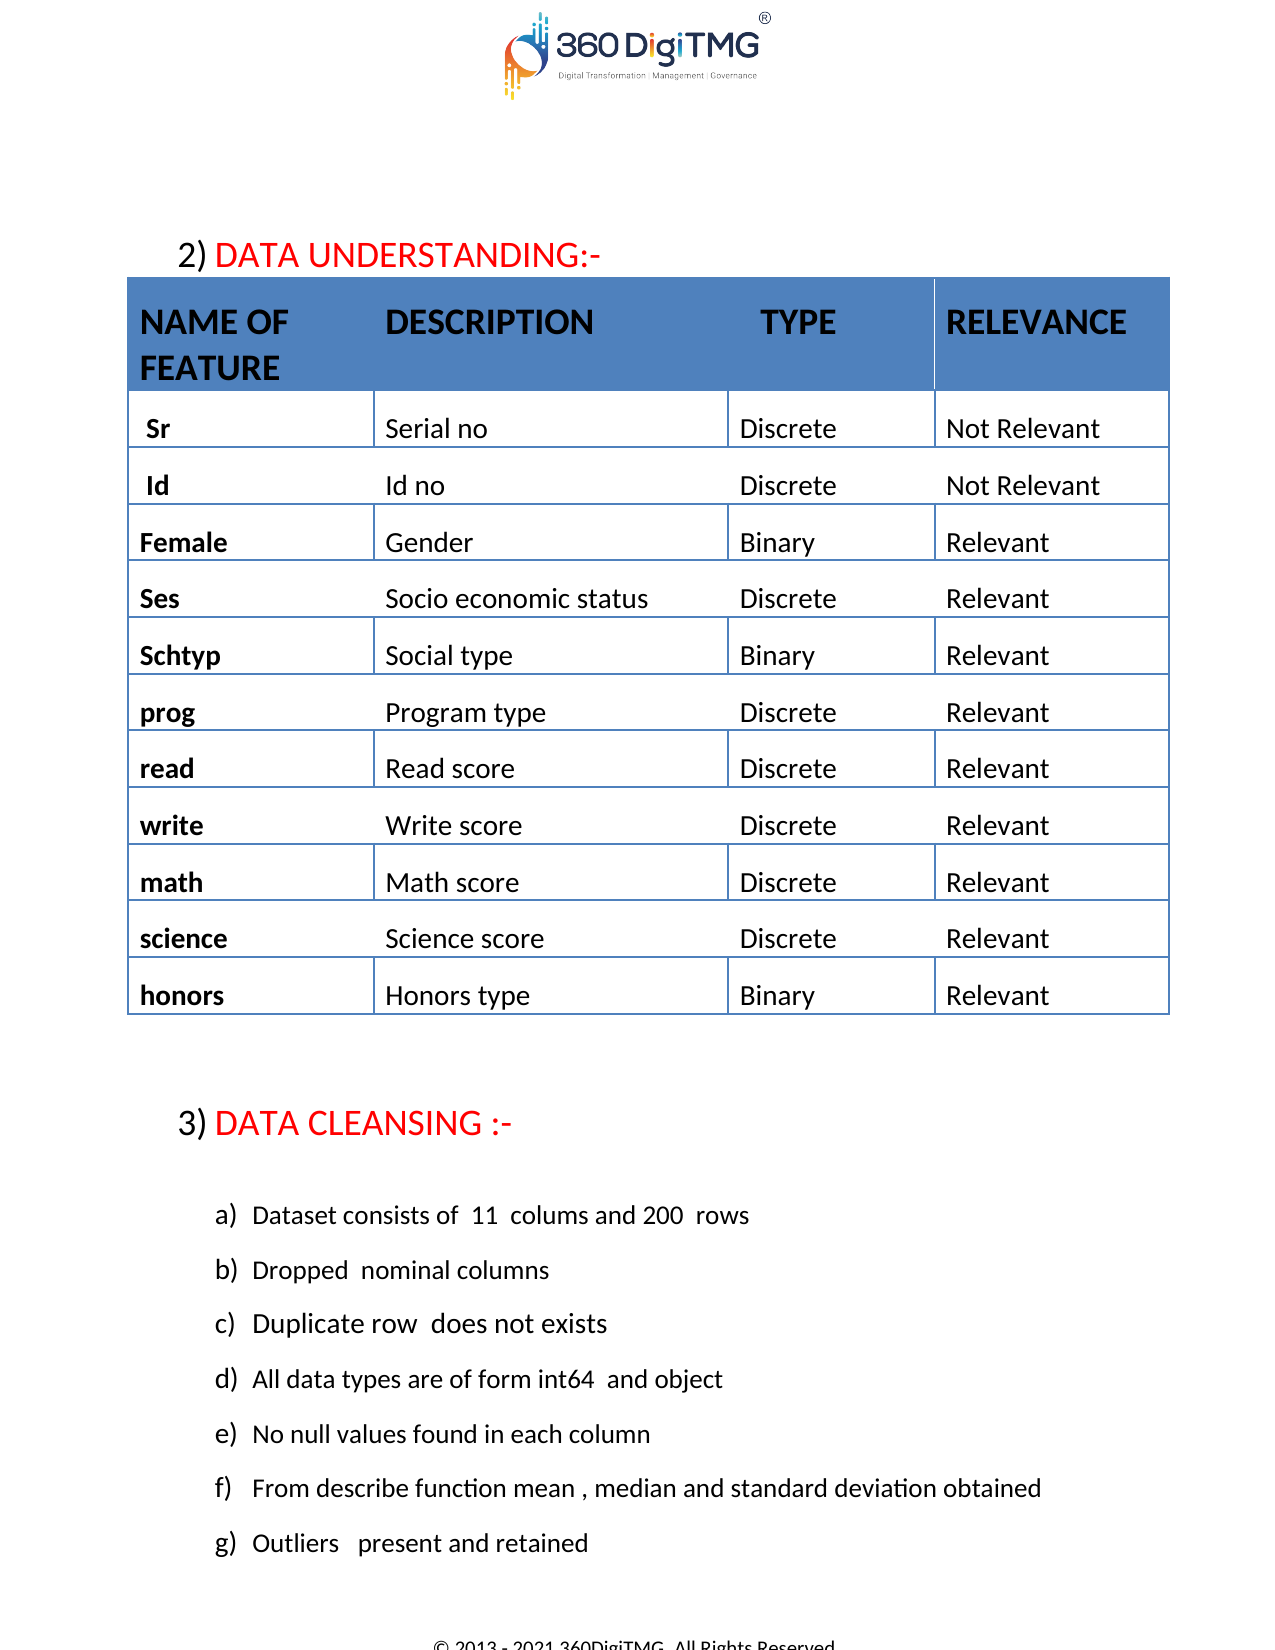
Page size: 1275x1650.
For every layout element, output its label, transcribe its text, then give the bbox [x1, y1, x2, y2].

table_cell Binary [729, 505, 934, 559]
list DATA UNDERSTANDING:- [177, 231, 1133, 277]
table_cell Discrete [729, 731, 934, 786]
table_cell Relevant [936, 505, 1168, 559]
table_cell Discrete [728, 448, 934, 503]
table_cell Discrete [728, 901, 934, 956]
list Dataset consists of 11 colums and 200 rows [214, 1196, 1133, 1232]
list Outliers present and retained [214, 1524, 1133, 1559]
table_cell Serial no [375, 391, 727, 446]
list No null values found in each column [214, 1415, 1133, 1450]
table_cell Relevant [936, 845, 1168, 899]
table_cell Honors type [375, 958, 727, 1013]
table_cell Relevant [935, 561, 1168, 616]
table_cell Math score [375, 845, 727, 899]
table_cell Write score [374, 788, 728, 843]
table_cell honors [129, 958, 373, 1013]
table_cell Gender [375, 505, 727, 559]
table_cell write [129, 788, 374, 843]
table_cell Id no [374, 448, 728, 503]
table_cell read [129, 731, 373, 786]
table_cell Discrete [728, 561, 934, 616]
table_cell Relevant [936, 618, 1168, 673]
table_cell Not Relevant [935, 448, 1168, 503]
table_cell Social type [375, 618, 727, 673]
table_cell Binary [729, 958, 934, 1013]
list Dropped nominal columns [214, 1251, 1133, 1287]
table_header TYPE [749, 279, 934, 389]
list Duplicate row does not exists [214, 1306, 1133, 1341]
table_cell Relevant [935, 675, 1168, 729]
table_cell Not Relevant [936, 391, 1168, 446]
table_cell Science score [374, 901, 728, 956]
list DATA CLEANSING :- [177, 1098, 1133, 1144]
table_cell Discrete [729, 845, 934, 899]
table_cell Discrete [728, 788, 934, 843]
table_cell prog [129, 675, 374, 729]
table_cell Read score [375, 731, 727, 786]
table_cell Discrete [728, 675, 934, 729]
table_cell Female [129, 505, 373, 559]
table_header DESCRIPTION [374, 279, 749, 389]
table_cell Id [129, 448, 374, 503]
list From describe function mean , median and standard deviation obtained [214, 1469, 1133, 1505]
picture [500, 7, 775, 105]
table_cell science [129, 901, 374, 956]
table_cell Discrete [729, 391, 934, 446]
table_cell Relevant [936, 958, 1168, 1013]
table_cell Relevant [935, 788, 1168, 843]
table_cell Schtyp [129, 618, 373, 673]
list All data types are of form int64 and object [214, 1360, 1133, 1396]
table_header RELEVANCE [935, 279, 1168, 389]
table_header NAME OF FEATURE [129, 279, 374, 389]
table_cell Relevant [935, 901, 1168, 956]
table_cell Socio economic status [374, 561, 728, 616]
table_cell Relevant [936, 731, 1168, 786]
table_cell Program type [374, 675, 728, 729]
table_cell Ses [129, 561, 374, 616]
table_cell Sr [129, 391, 373, 446]
table_cell Binary [729, 618, 934, 673]
table_cell math [129, 845, 373, 899]
